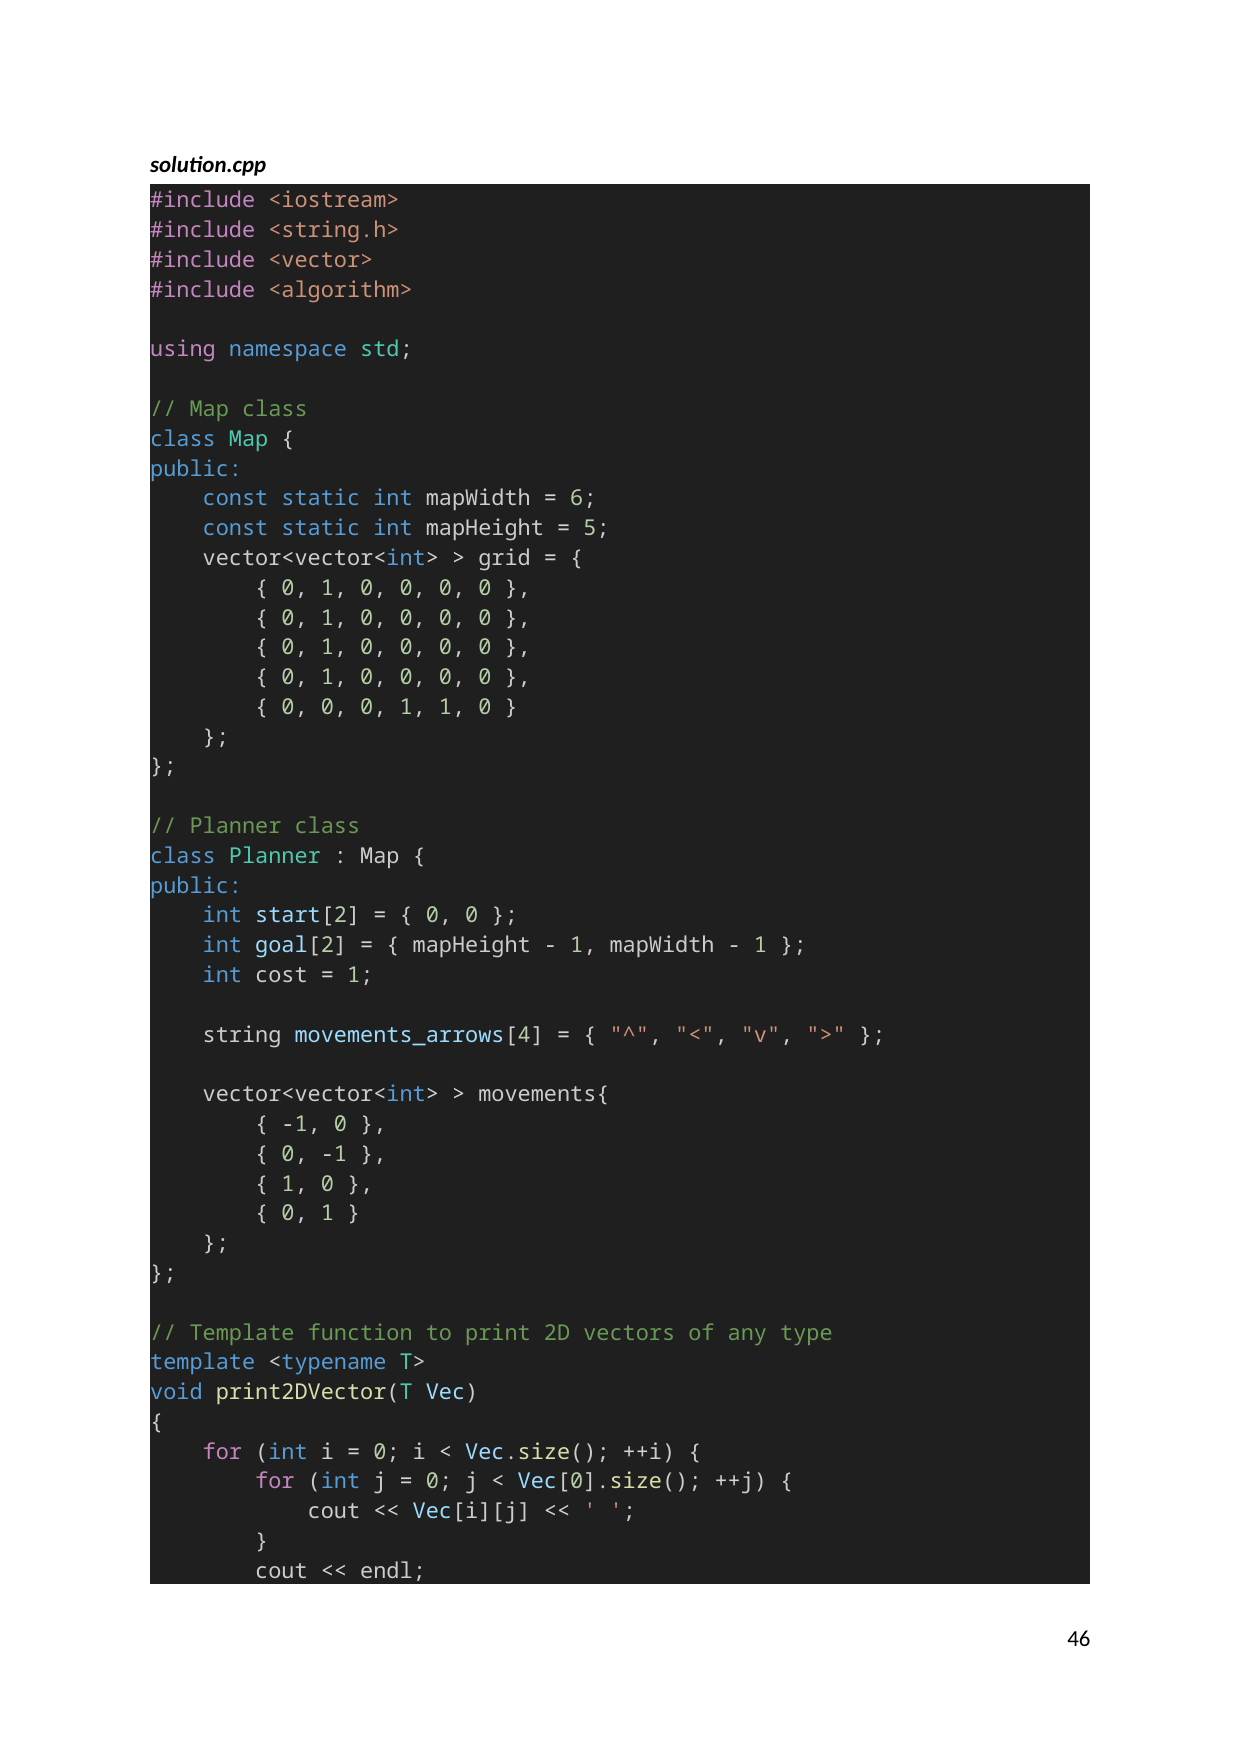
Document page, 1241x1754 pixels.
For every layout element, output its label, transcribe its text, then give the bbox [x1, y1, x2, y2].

text const static int mapHeight = 5; [150, 512, 1090, 542]
text { 0, 1, 0, 0, 0, 0 }, [150, 601, 1090, 631]
text using namespace std; [150, 333, 1090, 363]
text void print2DVector(T Vec) [150, 1376, 1090, 1406]
subtitle solution.cpp [150, 150, 1090, 178]
text #include <string.h> [150, 214, 1090, 244]
text vector<vector<int> > movements{ [150, 1078, 1090, 1108]
text { 0, -1 }, [150, 1138, 1090, 1167]
text #include <algorithm> [150, 274, 1090, 303]
text template <typename T> [150, 1346, 1090, 1376]
text { 1, 0 }, [150, 1167, 1090, 1197]
text int goal[2] = { mapHeight - 1, mapWidth - 1 }; [150, 929, 1090, 959]
text for (int j = 0; j < Vec[0].size(); ++j) { [150, 1465, 1090, 1495]
text { 0, 1 } [150, 1197, 1090, 1227]
text cout << endl; [150, 1555, 1090, 1584]
text { 0, 1, 0, 0, 0, 0 }, [150, 661, 1090, 691]
text }; [150, 1227, 1090, 1257]
text { 0, 1, 0, 0, 0, 0 }, [150, 631, 1090, 661]
text { -1, 0 }, [150, 1108, 1090, 1138]
text } [150, 1525, 1090, 1555]
text for (int i = 0; i < Vec.size(); ++i) { [150, 1436, 1090, 1465]
text int cost = 1; [150, 959, 1090, 989]
text // Planner class [150, 810, 1090, 840]
text int start[2] = { 0, 0 }; [150, 899, 1090, 929]
text public: [150, 452, 1090, 482]
text vector<vector<int> > grid = { [150, 542, 1090, 572]
text public: [150, 869, 1090, 899]
text }; [150, 1257, 1090, 1287]
text { 0, 1, 0, 0, 0, 0 }, [150, 572, 1090, 601]
text class Planner : Map { [150, 840, 1090, 869]
text }; [150, 721, 1090, 750]
text #include <vector> [150, 244, 1090, 274]
text }; [150, 750, 1090, 780]
text #include <iostream> [150, 184, 1090, 214]
text // Template function to print 2D vectors of any type [150, 1316, 1090, 1346]
text // Map class [150, 393, 1090, 423]
text class Map { [150, 423, 1090, 452]
text string movements_arrows[4] = { "^", "<", "v", ">" }; [150, 1018, 1090, 1048]
text const static int mapWidth = 6; [150, 482, 1090, 512]
text cout << Vec[i][j] << ' '; [150, 1495, 1090, 1525]
text { 0, 0, 0, 1, 1, 0 } [150, 691, 1090, 721]
text { [150, 1406, 1090, 1436]
